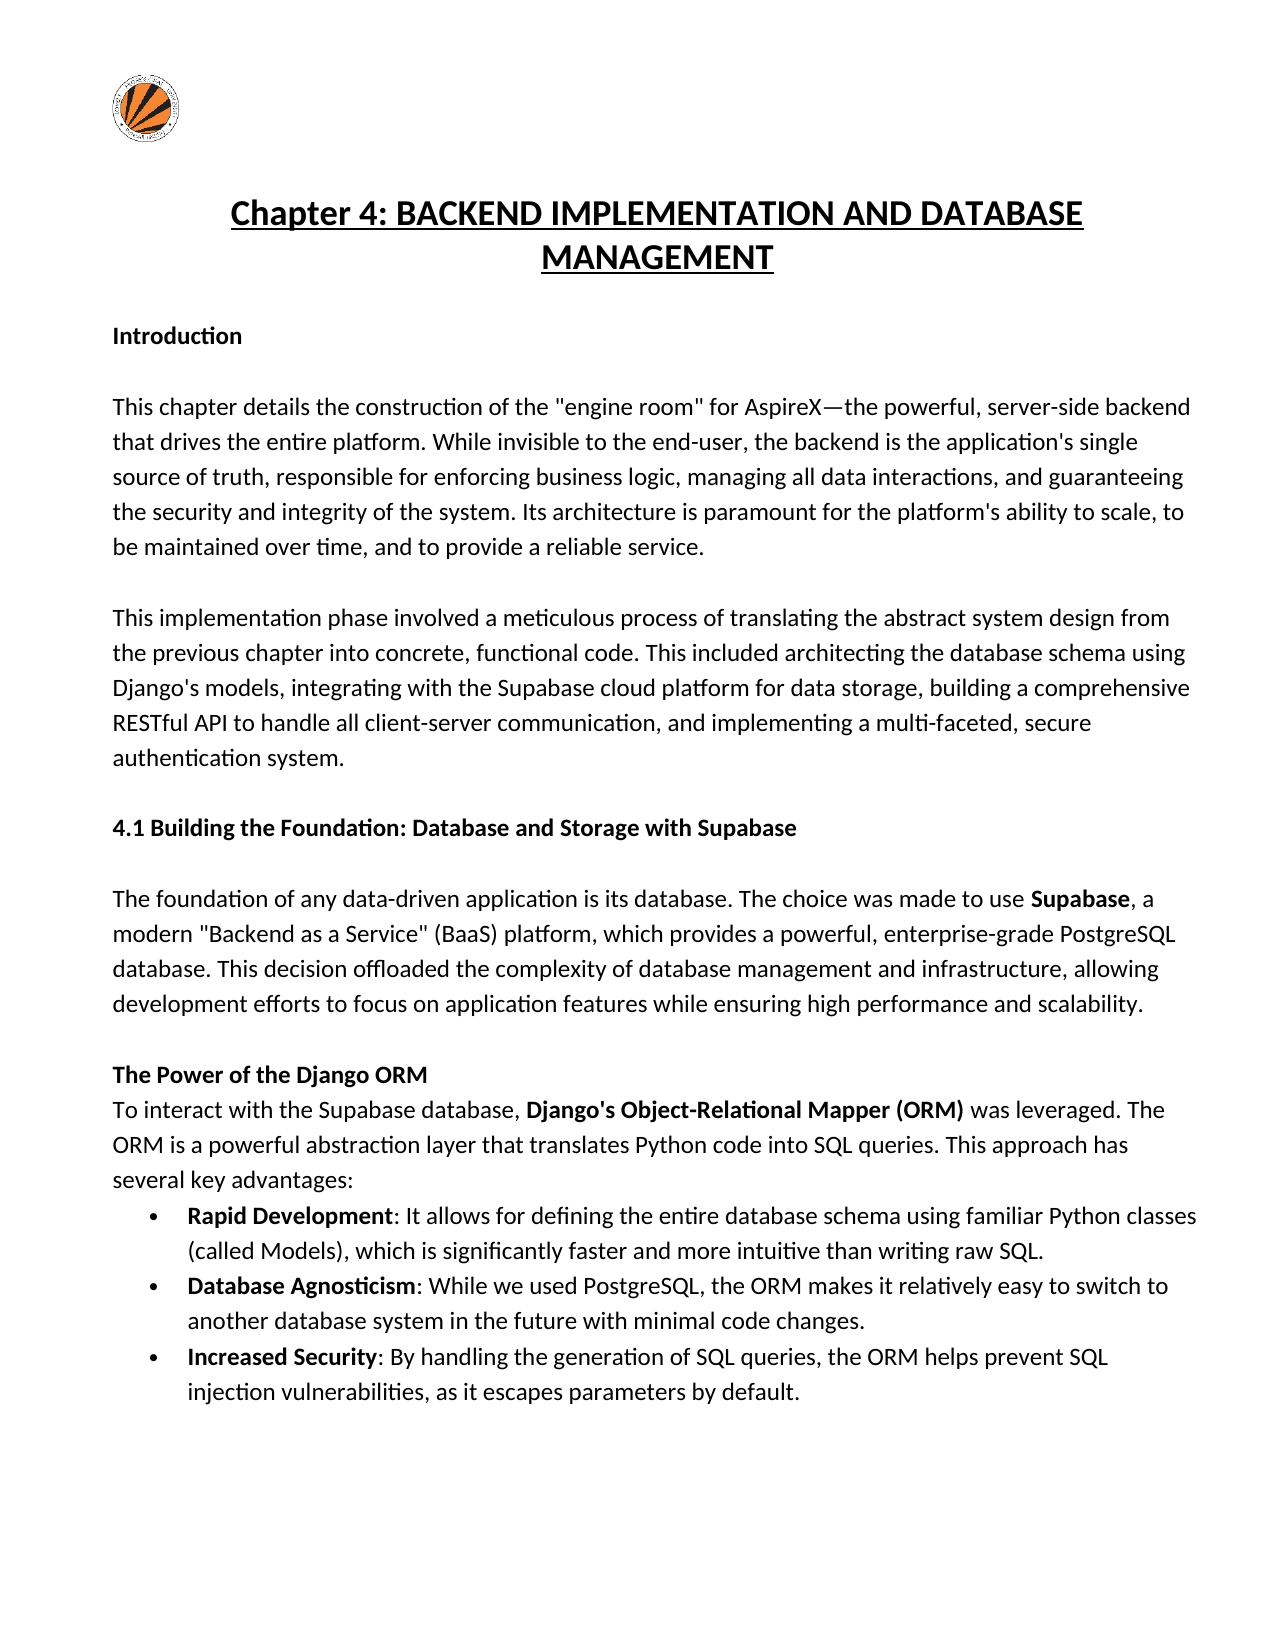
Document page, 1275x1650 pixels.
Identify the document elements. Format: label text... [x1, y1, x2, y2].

list Database Agnosticism: While we used PostgreSQL, the ORM makes it relatively easy to switch to another database system in the future with minimal code changes. [150, 1271, 1200, 1336]
text Introduction [112, 320, 1200, 351]
text The Power of the Django ORM [112, 1059, 1200, 1090]
subtitle Chapter 4: BACKEND IMPLEMENTATION AND DATABASE MANAGEMENT [152, 189, 1162, 278]
text 4.1 Building the Foundation: Database and Storage with Supabase [112, 813, 1200, 843]
text This implementation phase involved a meticulous process of translating the abstract system design from the previous chapter into concrete, functional code. This included architecting the database schema using Django's models, integrating with the Supabase cloud platform for data storage, building a comprehensive RESTful API to handle all client-server communication, and implementing a multi-faceted, secure authentication system. [112, 602, 1200, 772]
text To interact with the Supabase database, Django's Object-Relational Mapper (ORM) was leveraged. The ORM is a powerful abstraction layer that translates Python code into SQL queries. This approach has several key advantages: [112, 1095, 1200, 1195]
text The foundation of any data-driven application is its database. The choice was made to use Supabase, a modern "Backend as a Service" (BaaS) platform, which provides a powerful, enterprise-grade PostgreSQL database. This decision offloaded the complexity of database management and infrastructure, allowing development efforts to focus on application features while ensuring high performance and scalability. [112, 883, 1200, 1019]
list Rapid Development: It allows for defining the entire database schema using familiar Python classes (called Models), which is significantly faster and more intuitive than writing raw SQL. [150, 1200, 1200, 1266]
list Increased Security: By handling the generation of SQL queries, the ORM helps prevent SQL injection vulnerabilities, as it escapes parameters by default. [150, 1341, 1200, 1406]
text This chapter details the construction of the "engine room" for AspireX—the powerful, server-side backend that drives the entire platform. While invisible to the end-user, the backend is the application's single source of truth, responsible for enforcing business logic, managing all data interactions, and guaranteeing the security and integrity of the system. Its architecture is paramount for the platform's ability to scale, to be maintained over time, and to provide a reliable service. [112, 391, 1200, 561]
picture [112, 75, 179, 142]
